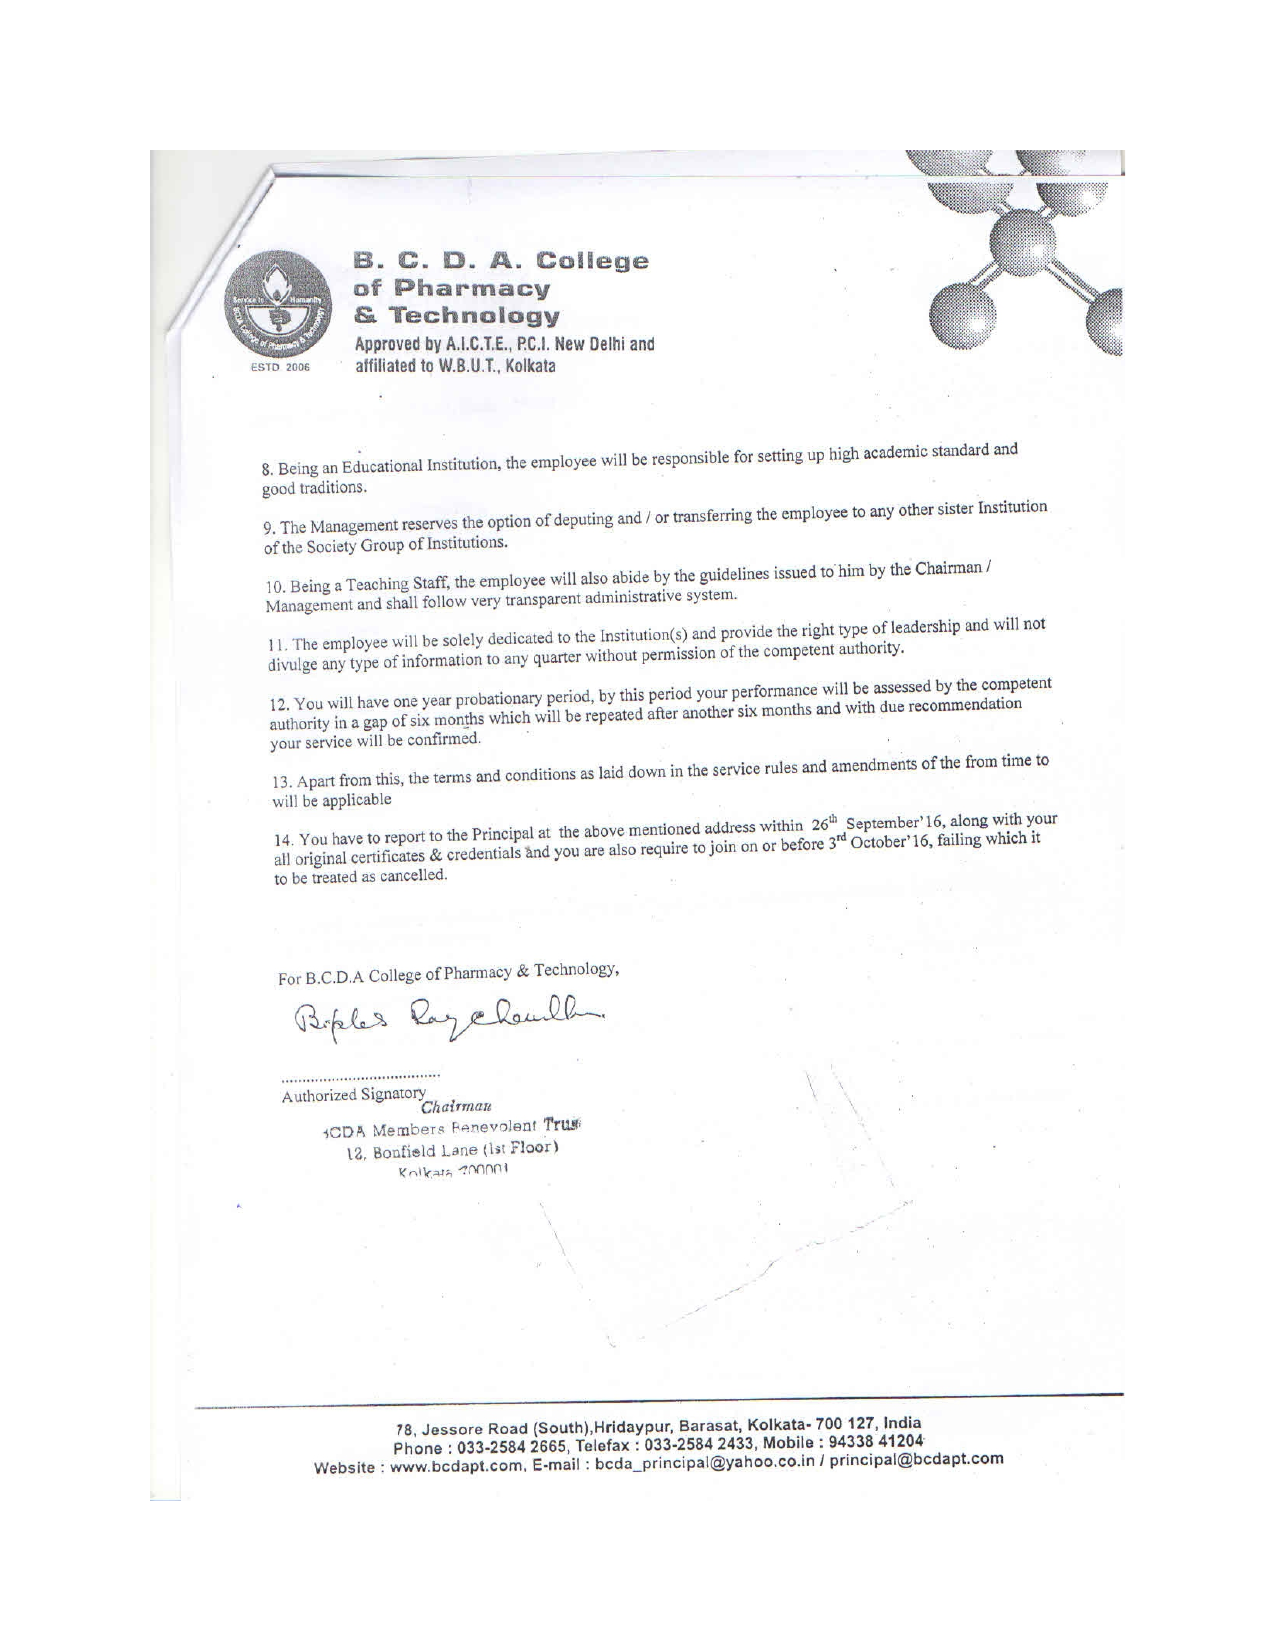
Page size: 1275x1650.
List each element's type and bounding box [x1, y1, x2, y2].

picture [150, 150, 1125, 1501]
